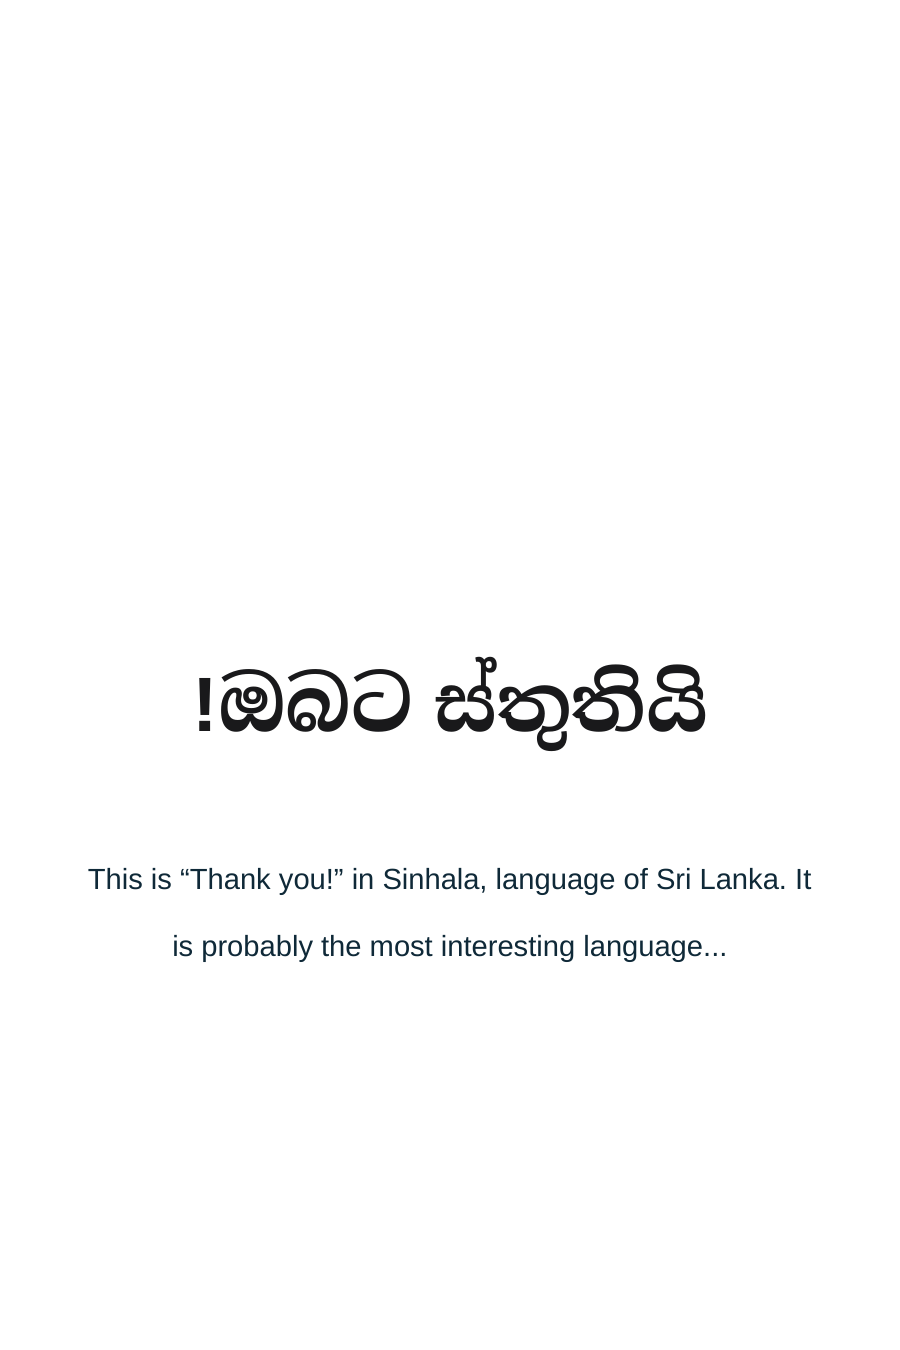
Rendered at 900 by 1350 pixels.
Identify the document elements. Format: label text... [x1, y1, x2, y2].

text !ඔබට ස්තුතියි [75, 659, 825, 748]
text This is “Thank you!” in Sinhala, language of Sri Lanka. It is probably the most interesting language... [75, 862, 825, 962]
